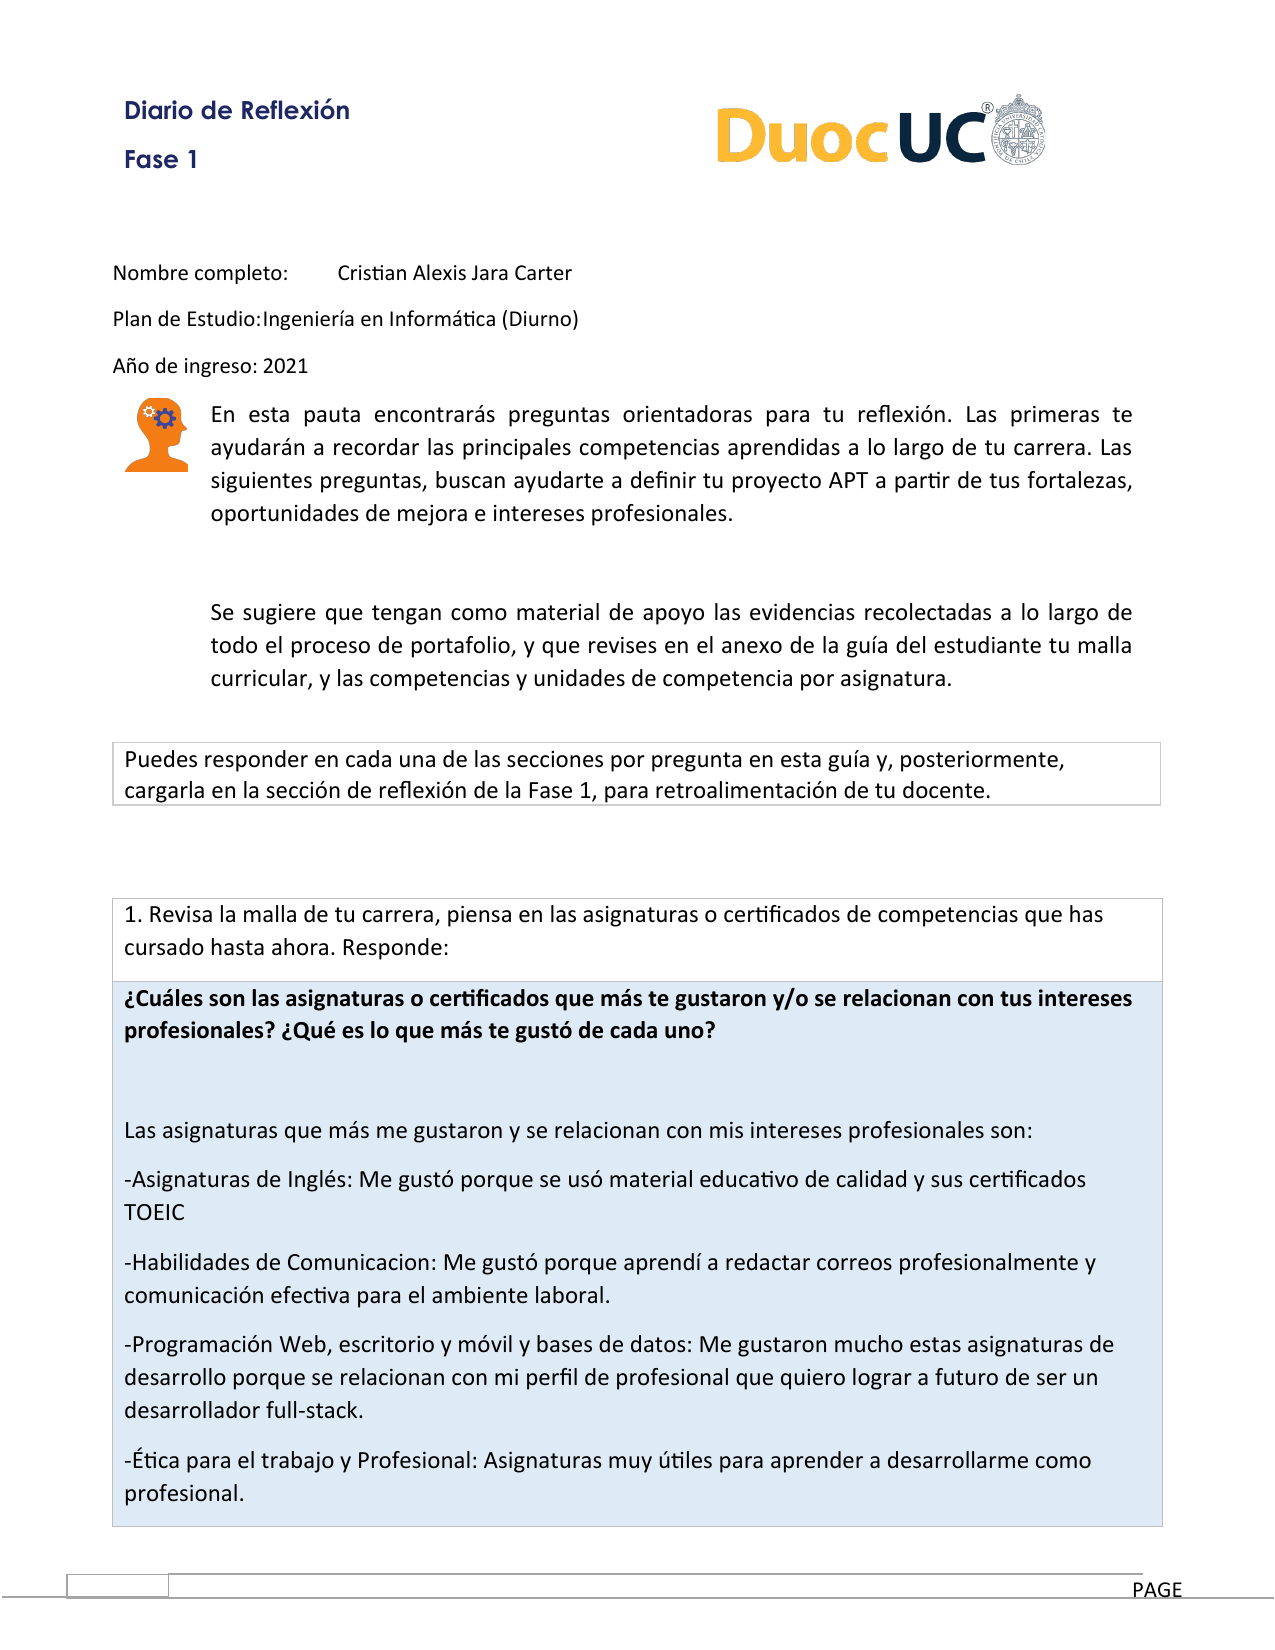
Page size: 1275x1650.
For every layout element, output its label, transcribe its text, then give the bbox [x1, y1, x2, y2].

table_header 1. Revisa la malla de tu carrera, piensa en las asignaturas o certificados de competencias que has cursado hasta ahora. Responde: [113, 899, 1162, 981]
picture [123, 398, 188, 472]
text Año de ingreso: 2021 [112, 351, 1163, 379]
table_header En esta pauta encontrarás preguntas orientadoras para tu reflexión. Las primeras te ayudarán a recordar las principales competencias aprendidas a lo largo de tu carrera. Las siguientes preguntas, buscan ayudarte a definir tu proyecto APT a partir de tus fortalezas, oportunidades de mejora e intereses profesionales. Se sugiere que tengan como material de apoyo las evidencias recolectadas a lo largo de todo el proceso de portafolio, y que revises en el anexo de la guía del estudiante tu malla curricular, y las competencias y unidades de competencia por asignatura. [199, 398, 1146, 711]
text Plan de Estudio: Ingeniería en Informática (Diurno) [112, 304, 1163, 332]
text Nombre completo: Cristian Alexis Jara Carter [112, 258, 1163, 286]
table_header [112, 398, 199, 711]
table_header Puedes responder en cada una de las secciones por pregunta en esta guía y, posteriormente, cargarla en la sección de reflexión de la Fase 1, para retroalimentación de tu docente. [114, 743, 1160, 804]
picture [717, 94, 1046, 165]
